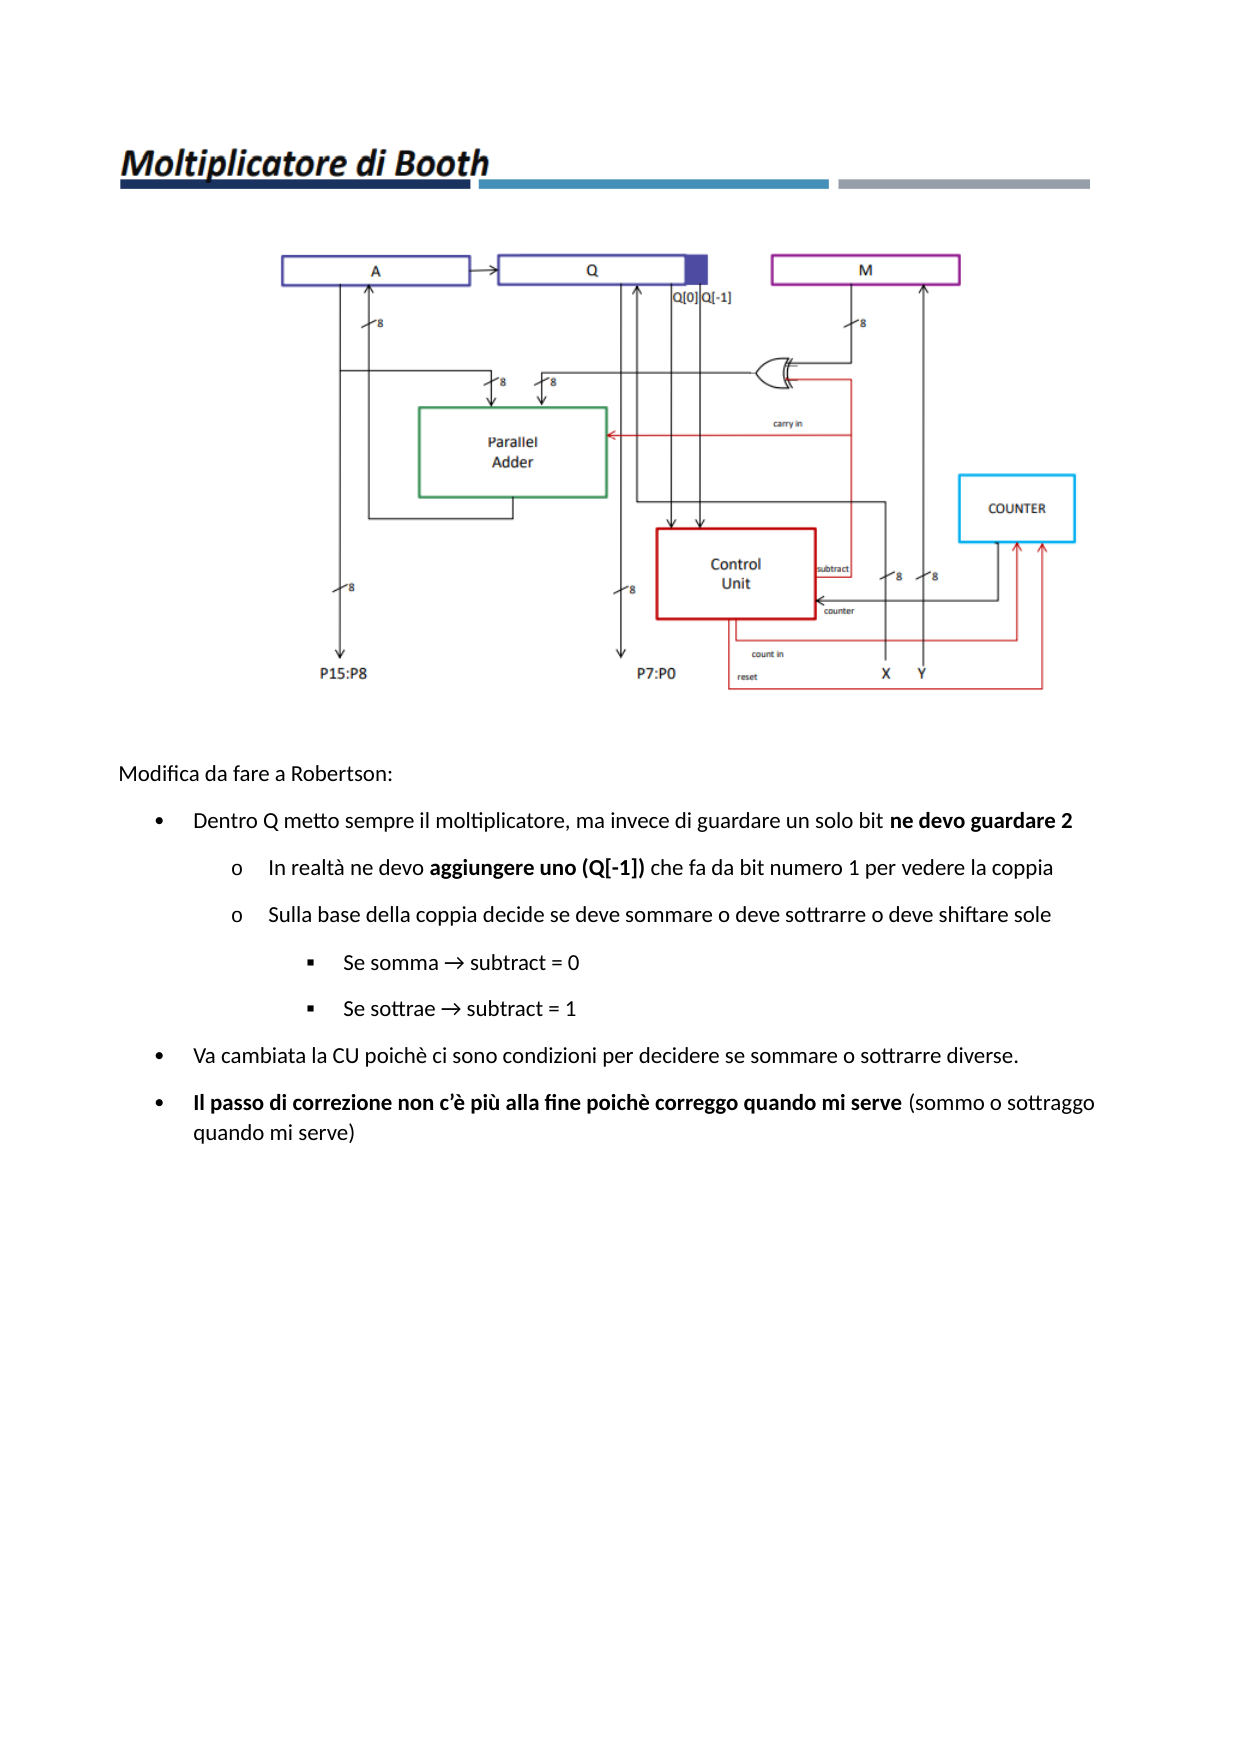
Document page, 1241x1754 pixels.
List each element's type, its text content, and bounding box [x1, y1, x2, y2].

picture [118, 147, 1089, 700]
list In realtà ne devo aggiungere uno (Q[-1]) che fa da bit numero 1 per vedere la coppia [231, 853, 1122, 881]
list Il passo di correzione non c’è più alla fine poichè correggo quando mi serve (sommo o sottraggo quando mi serve) [156, 1088, 1122, 1147]
list Va cambiata la CU poichè ci sono condizioni per decidere se sommare o sottrarre diverse. [156, 1041, 1122, 1069]
list Se somma → subtract = 0 [306, 948, 1122, 976]
list Sulla base della coppia decide se deve sommare o deve sottrarre o deve shiftare sole [231, 900, 1122, 929]
list Dentro Q metto sempre il moltiplicatore, ma invece di guardare un solo bit ne devo guardare 2 [156, 806, 1122, 834]
list Se sottrae → subtract = 1 [306, 994, 1122, 1023]
